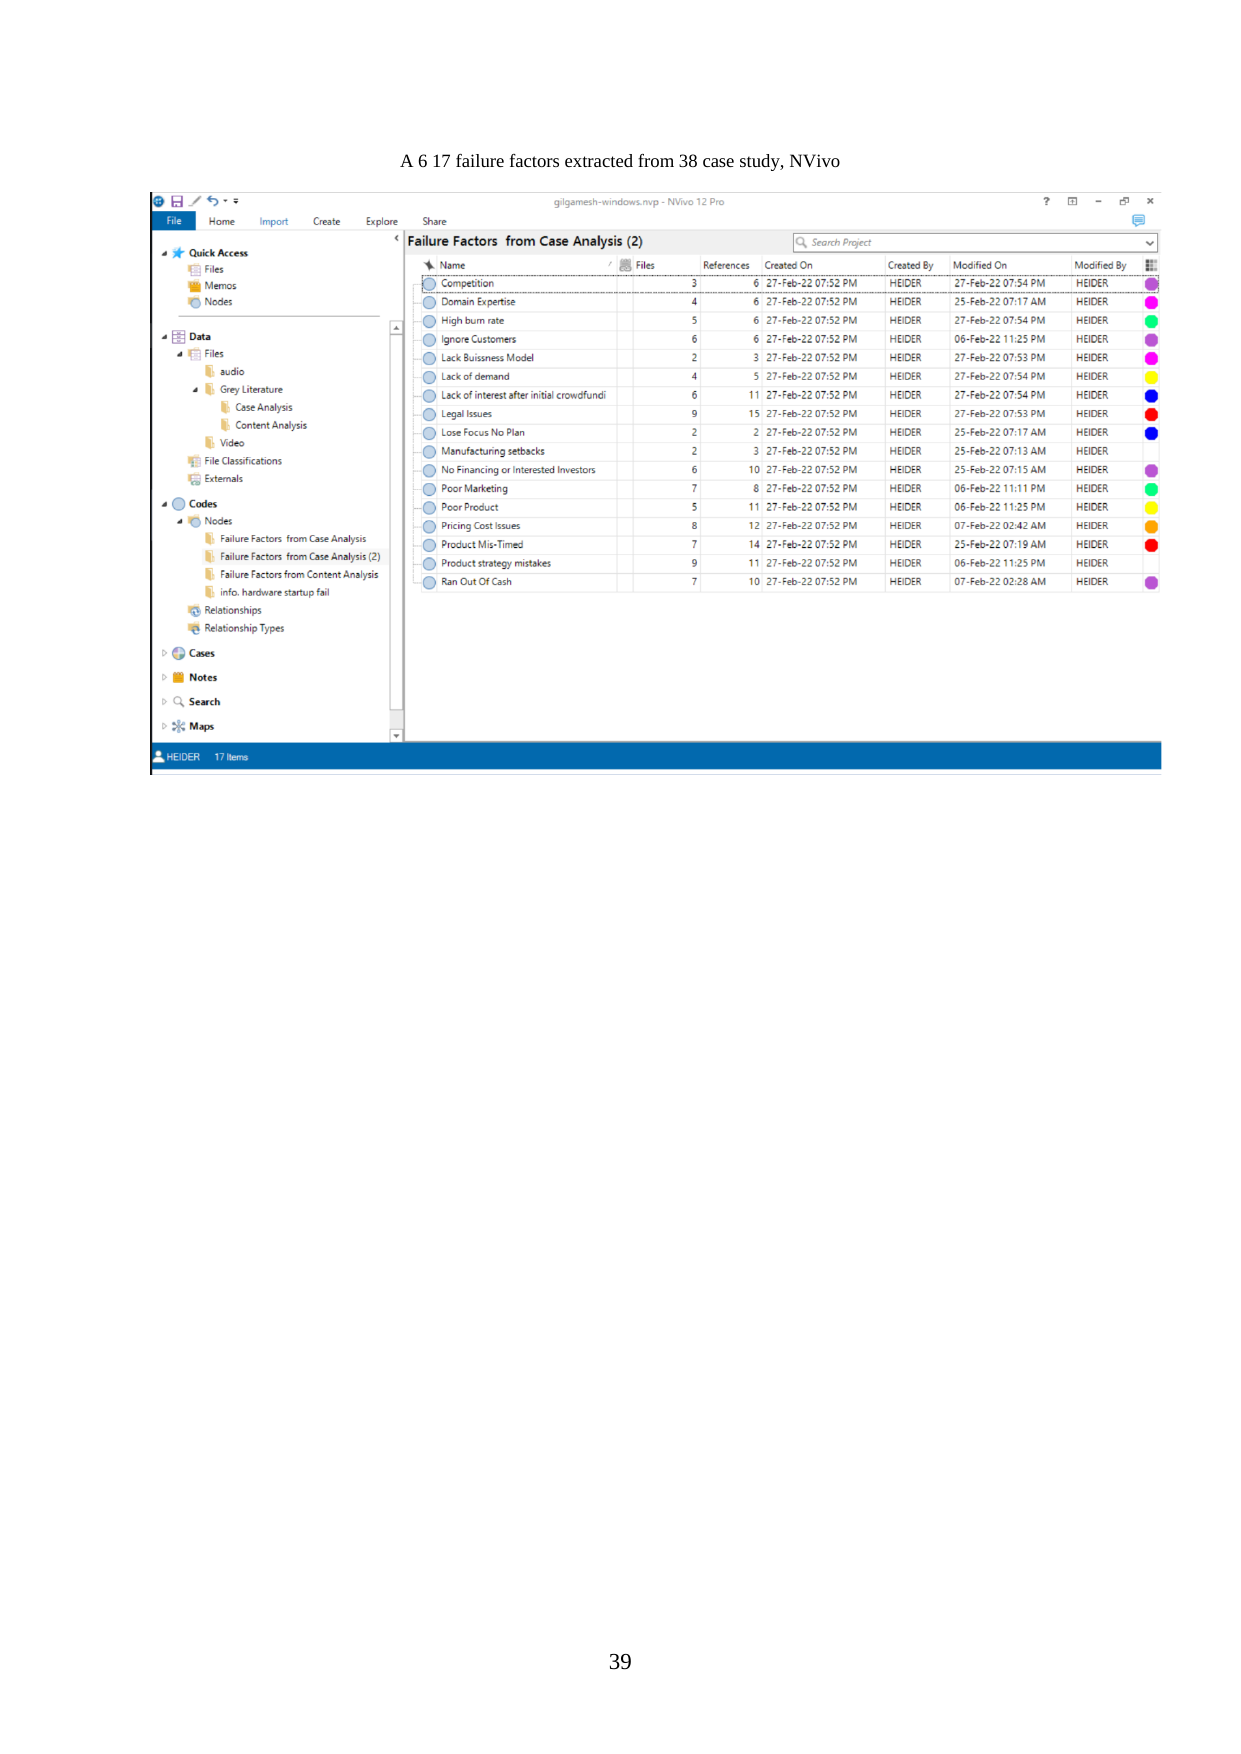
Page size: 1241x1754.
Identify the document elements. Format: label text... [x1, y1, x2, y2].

picture [150, 192, 1162, 775]
